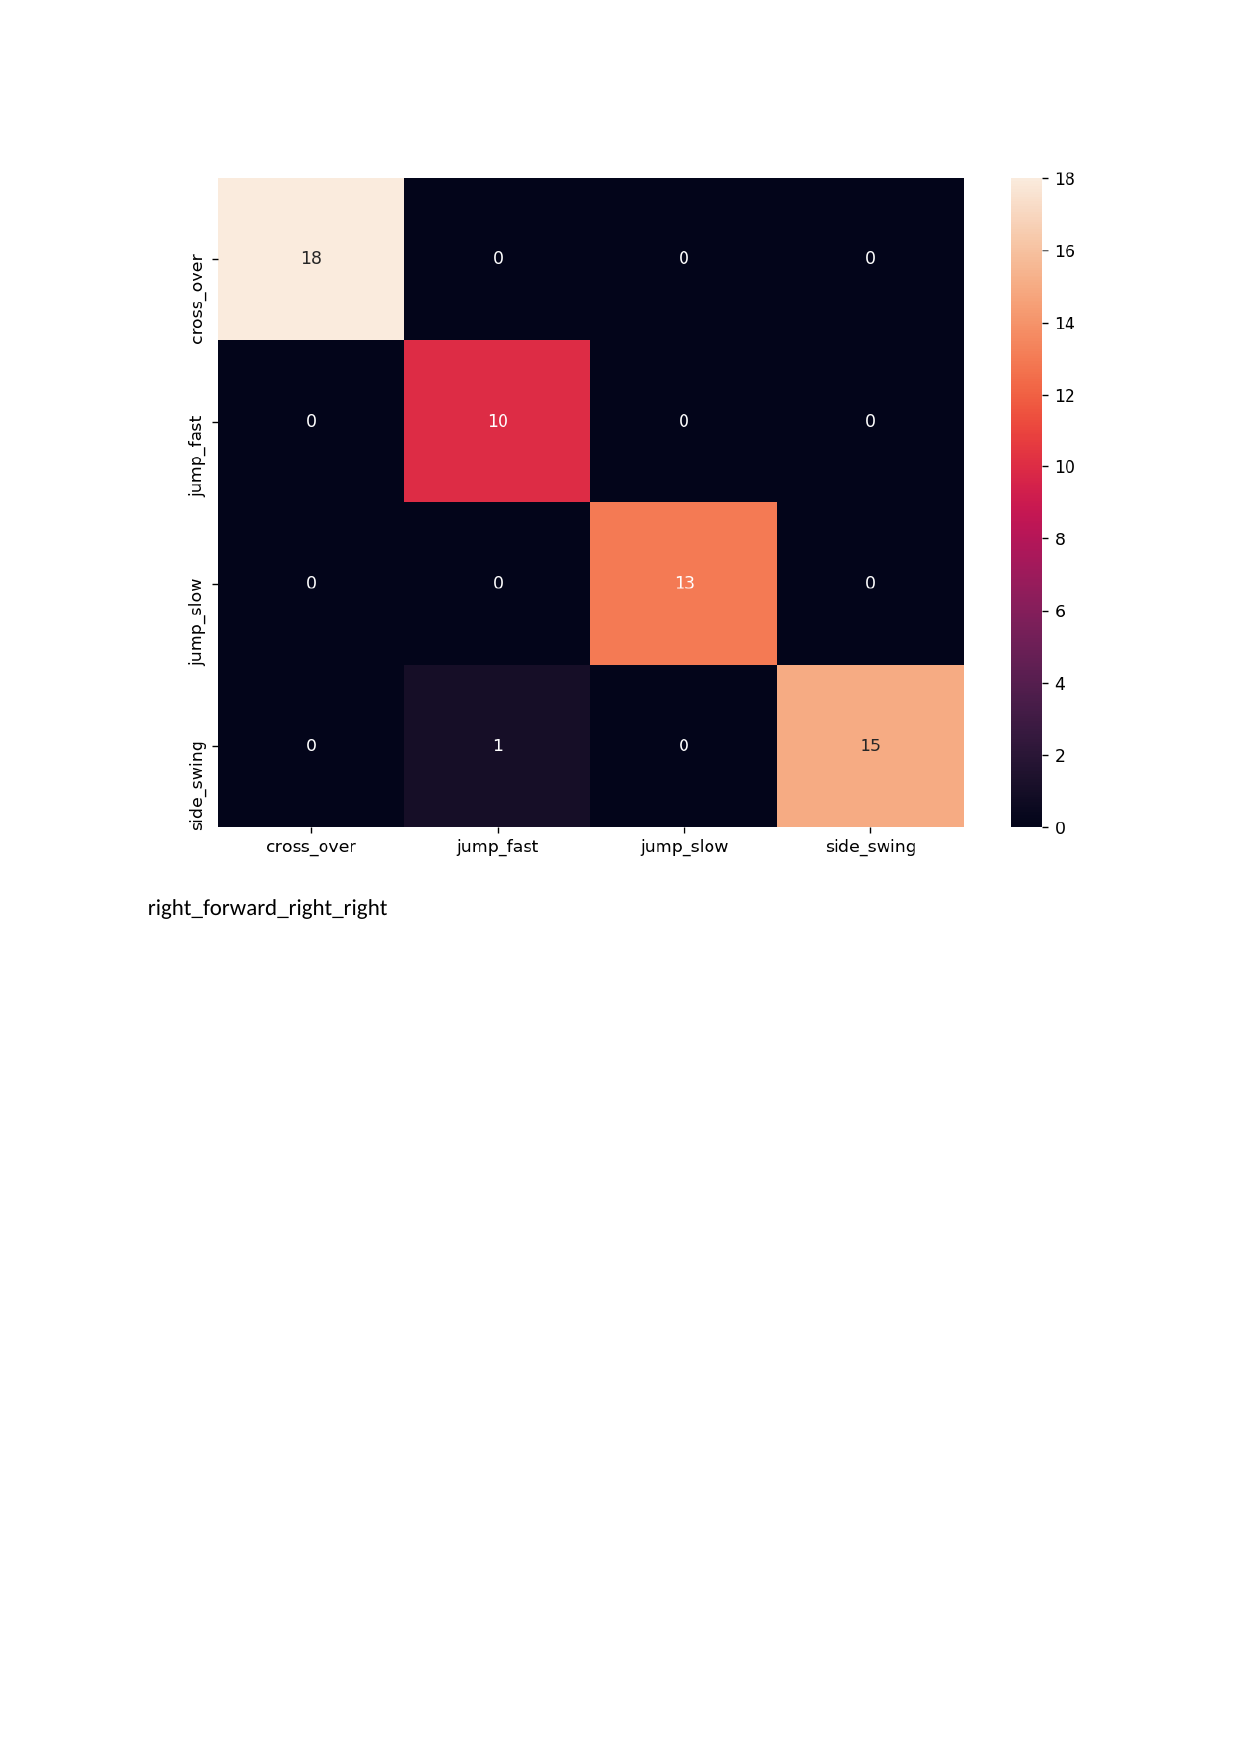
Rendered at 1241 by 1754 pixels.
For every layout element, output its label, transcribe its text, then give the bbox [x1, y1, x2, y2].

picture [147, 147, 1093, 875]
text right_forward_right_right [148, 893, 1093, 921]
